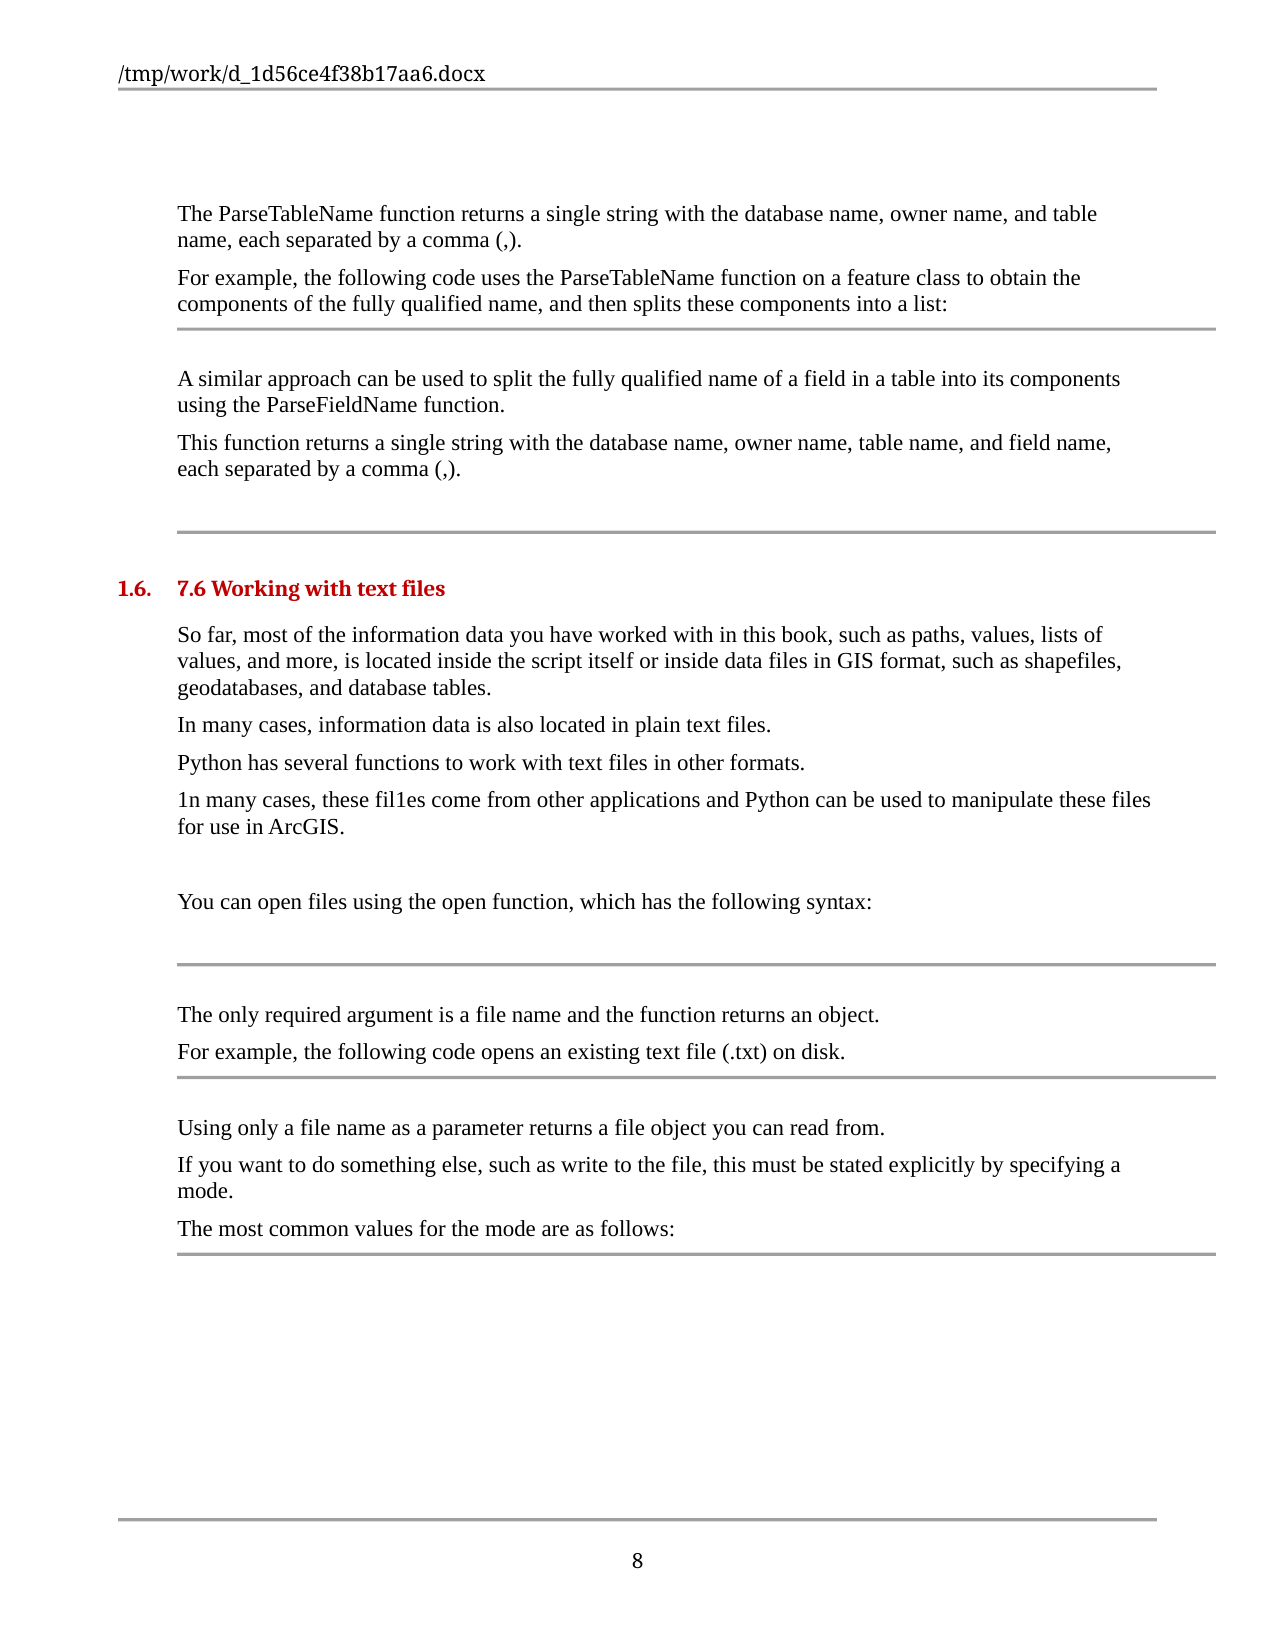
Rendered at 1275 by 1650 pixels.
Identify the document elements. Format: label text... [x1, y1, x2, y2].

text This function returns a single string with the database name, owner name, table name, and field name, each separated by a comma (,). [177, 429, 1157, 482]
text Using only a file name as a parameter returns a file object you can read from. [177, 1113, 1157, 1140]
text For example, the following code uses the ParseTableName function on a feature class to obtain the components of the fully qualified name, and then splits these components into a list: [177, 263, 1157, 316]
text The most common values for the mode are as follows: [177, 1215, 1157, 1241]
text So far, most of the information data you have worked with in this book, such as paths, values, lists of values, and more, is located inside the script itself or inside data files in GIS format, such as shapefiles, geodatabases, and database tables. [177, 621, 1157, 700]
text A similar approach can be used to split the fully qualified name of a field in a table into its components using the ParseFieldName function. [177, 365, 1157, 418]
text In many cases, information data is also located in plain text files. [177, 711, 1157, 737]
text Python has several functions to work with text files in other formats. [177, 749, 1157, 775]
subtitle 7.6 Working with text files [118, 576, 1157, 602]
text For example, the following code opens an existing text file (.txt) on disk. [177, 1038, 1157, 1065]
text If you want to do something else, such as write to the file, this must be stated explicitly by specifying a mode. [177, 1151, 1157, 1204]
text 1n many cases, these fil1es come from other applications and Python can be used to manipulate these files for use in ArcGIS. [177, 786, 1157, 839]
text The only required argument is a file name and the function returns an object. [177, 1001, 1157, 1027]
text The ParseTableName function returns a single string with the database name, owner name, and table name, each separated by a comma (,). [177, 199, 1157, 252]
text You can open files using the open function, which has the following syntax: [177, 888, 1157, 914]
